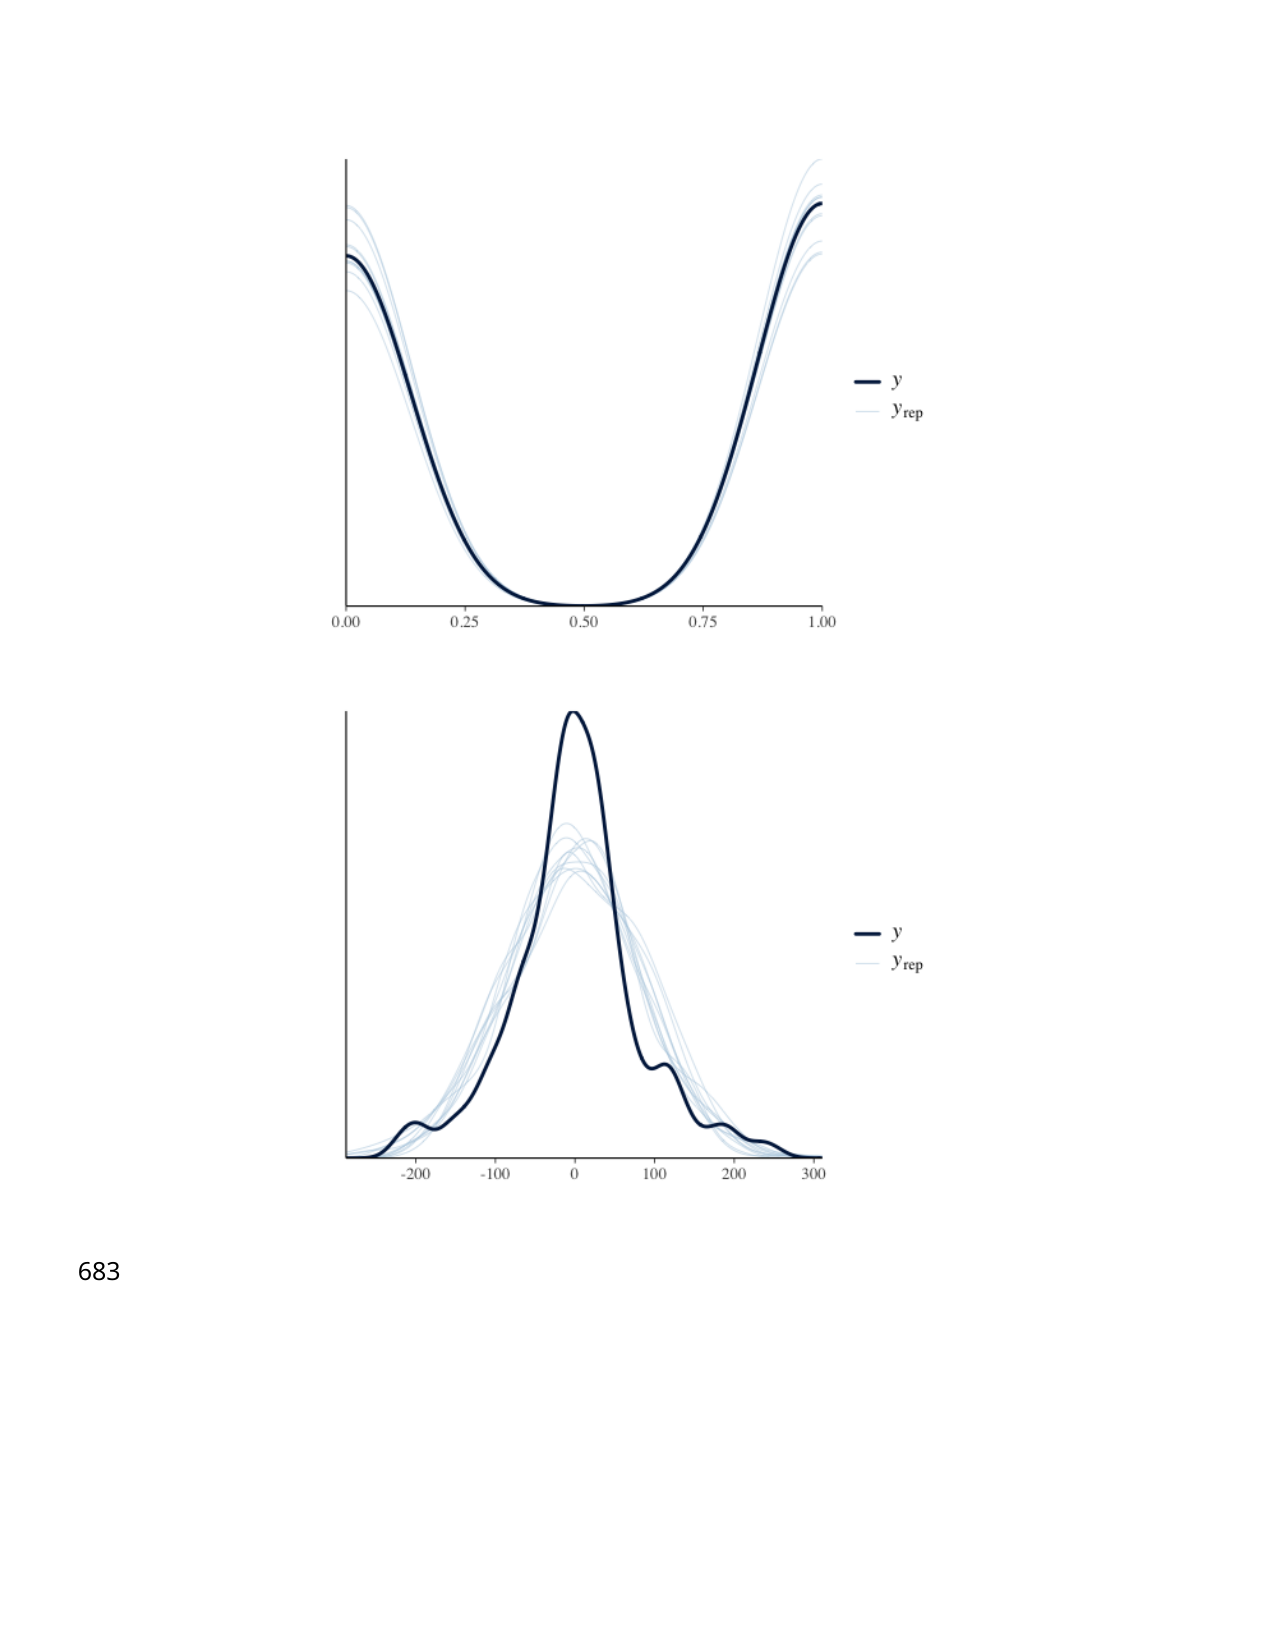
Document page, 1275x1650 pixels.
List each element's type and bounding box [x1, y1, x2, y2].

table_cell [150, 150, 1125, 702]
picture [331, 702, 944, 1192]
picture [331, 150, 944, 640]
table_cell [150, 702, 1125, 1254]
